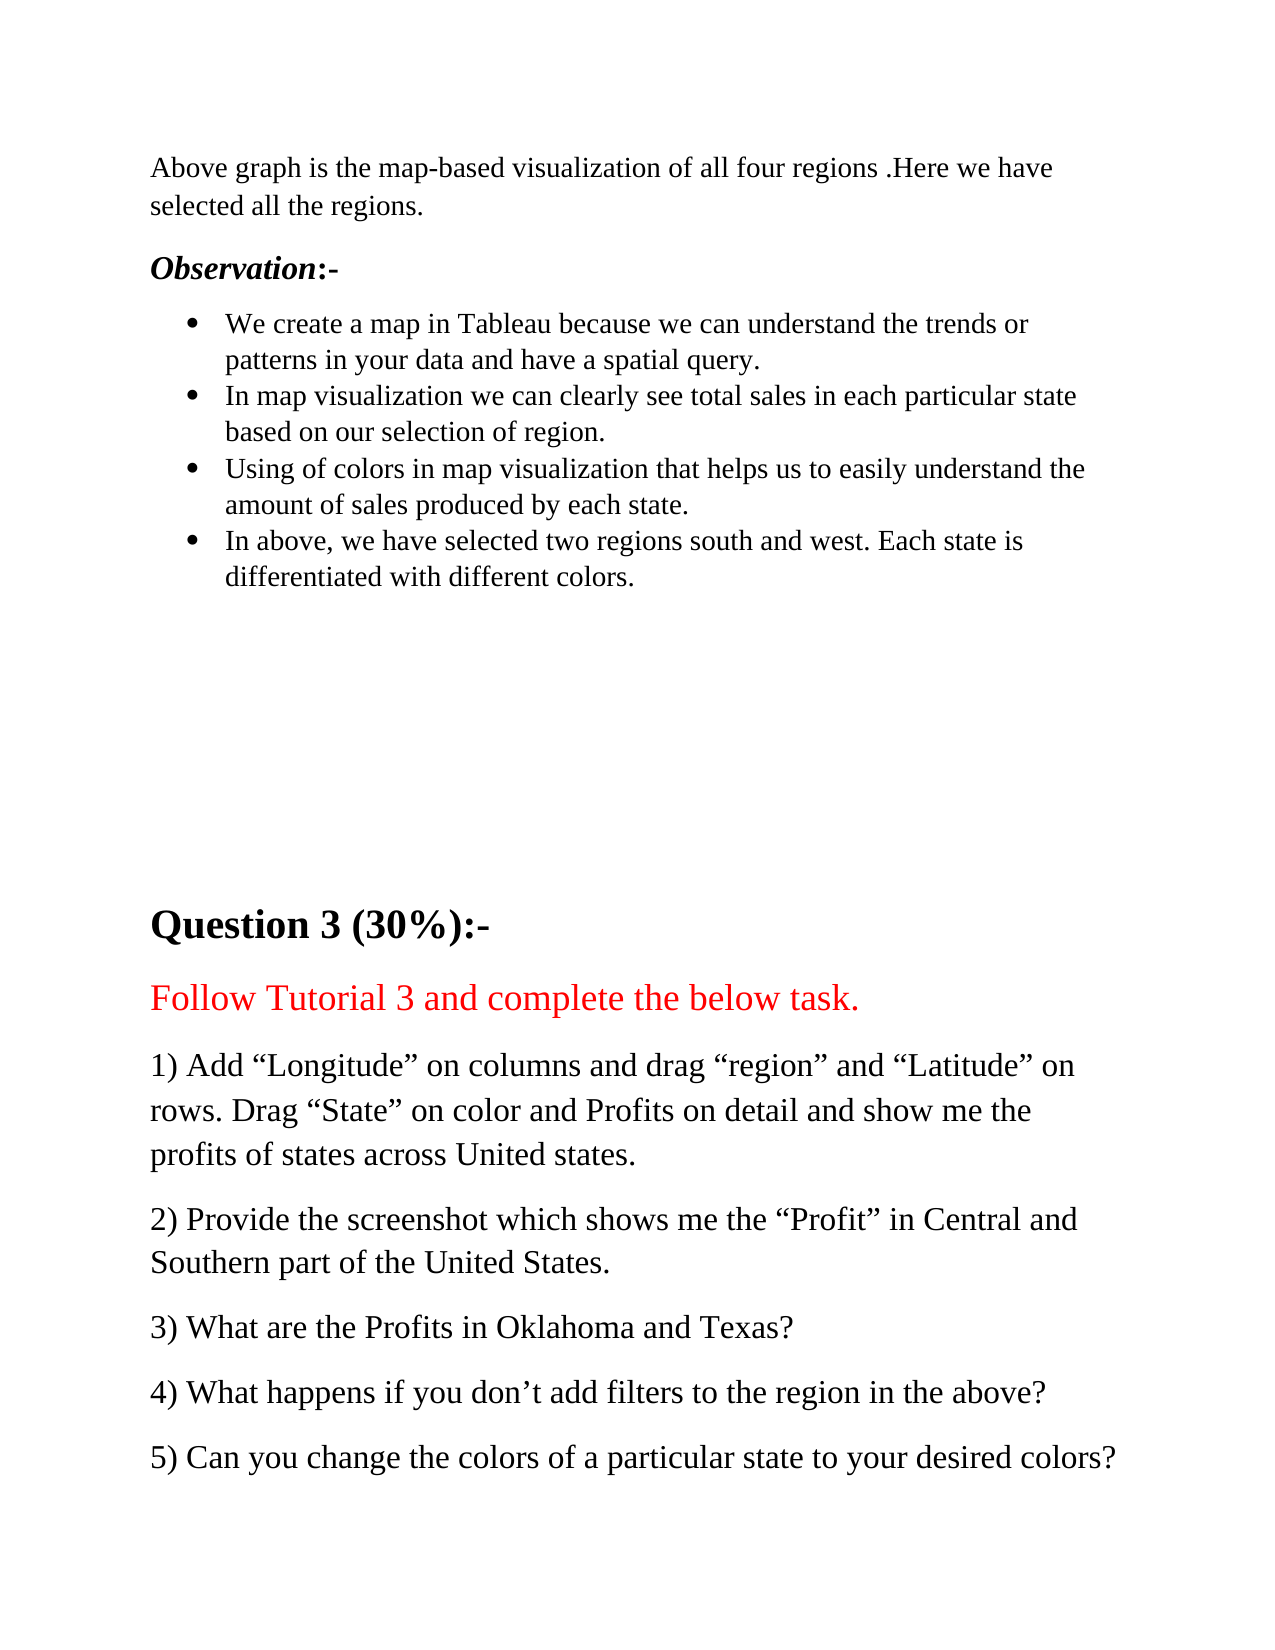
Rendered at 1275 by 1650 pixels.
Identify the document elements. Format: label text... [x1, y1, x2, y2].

text 1) Add “Longitude” on columns and drag “region” and “Latitude” on rows. Drag “State” on color and Profits on detail and show me the profits of states across United states. [150, 1046, 1125, 1172]
list Using of colors in map visualization that helps us to easily understand the amount of sales produced by each state. [187, 451, 1125, 521]
text 5) Can you change the colors of a particular state to your desired colors? [150, 1437, 1125, 1476]
text 3) What are the Profits in Oklahoma and Texas? [150, 1308, 1125, 1346]
list In above, we have selected two regions south and west. Each state is differentiated with different colors. [187, 523, 1125, 593]
text 2) Provide the screenshot which shows me the “Profit” in Central and Southern part of the United States. [150, 1199, 1125, 1281]
text Above graph is the map-based visualization of all four regions .Here we have selected all the regions. [150, 150, 1125, 222]
text Question 3 (30%):- [150, 899, 1125, 947]
list We create a map in Tableau because we can understand the trends or patterns in your data and have a spatial query. [187, 306, 1125, 376]
text Observation:- [150, 248, 1125, 286]
text Follow Tutorial 3 and complete the below task. [150, 975, 1125, 1018]
list In map visualization we can clearly see total sales in each particular state based on our selection of region. [187, 378, 1125, 448]
text 4) What happens if you don’t add filters to the region in the above? [150, 1373, 1125, 1411]
